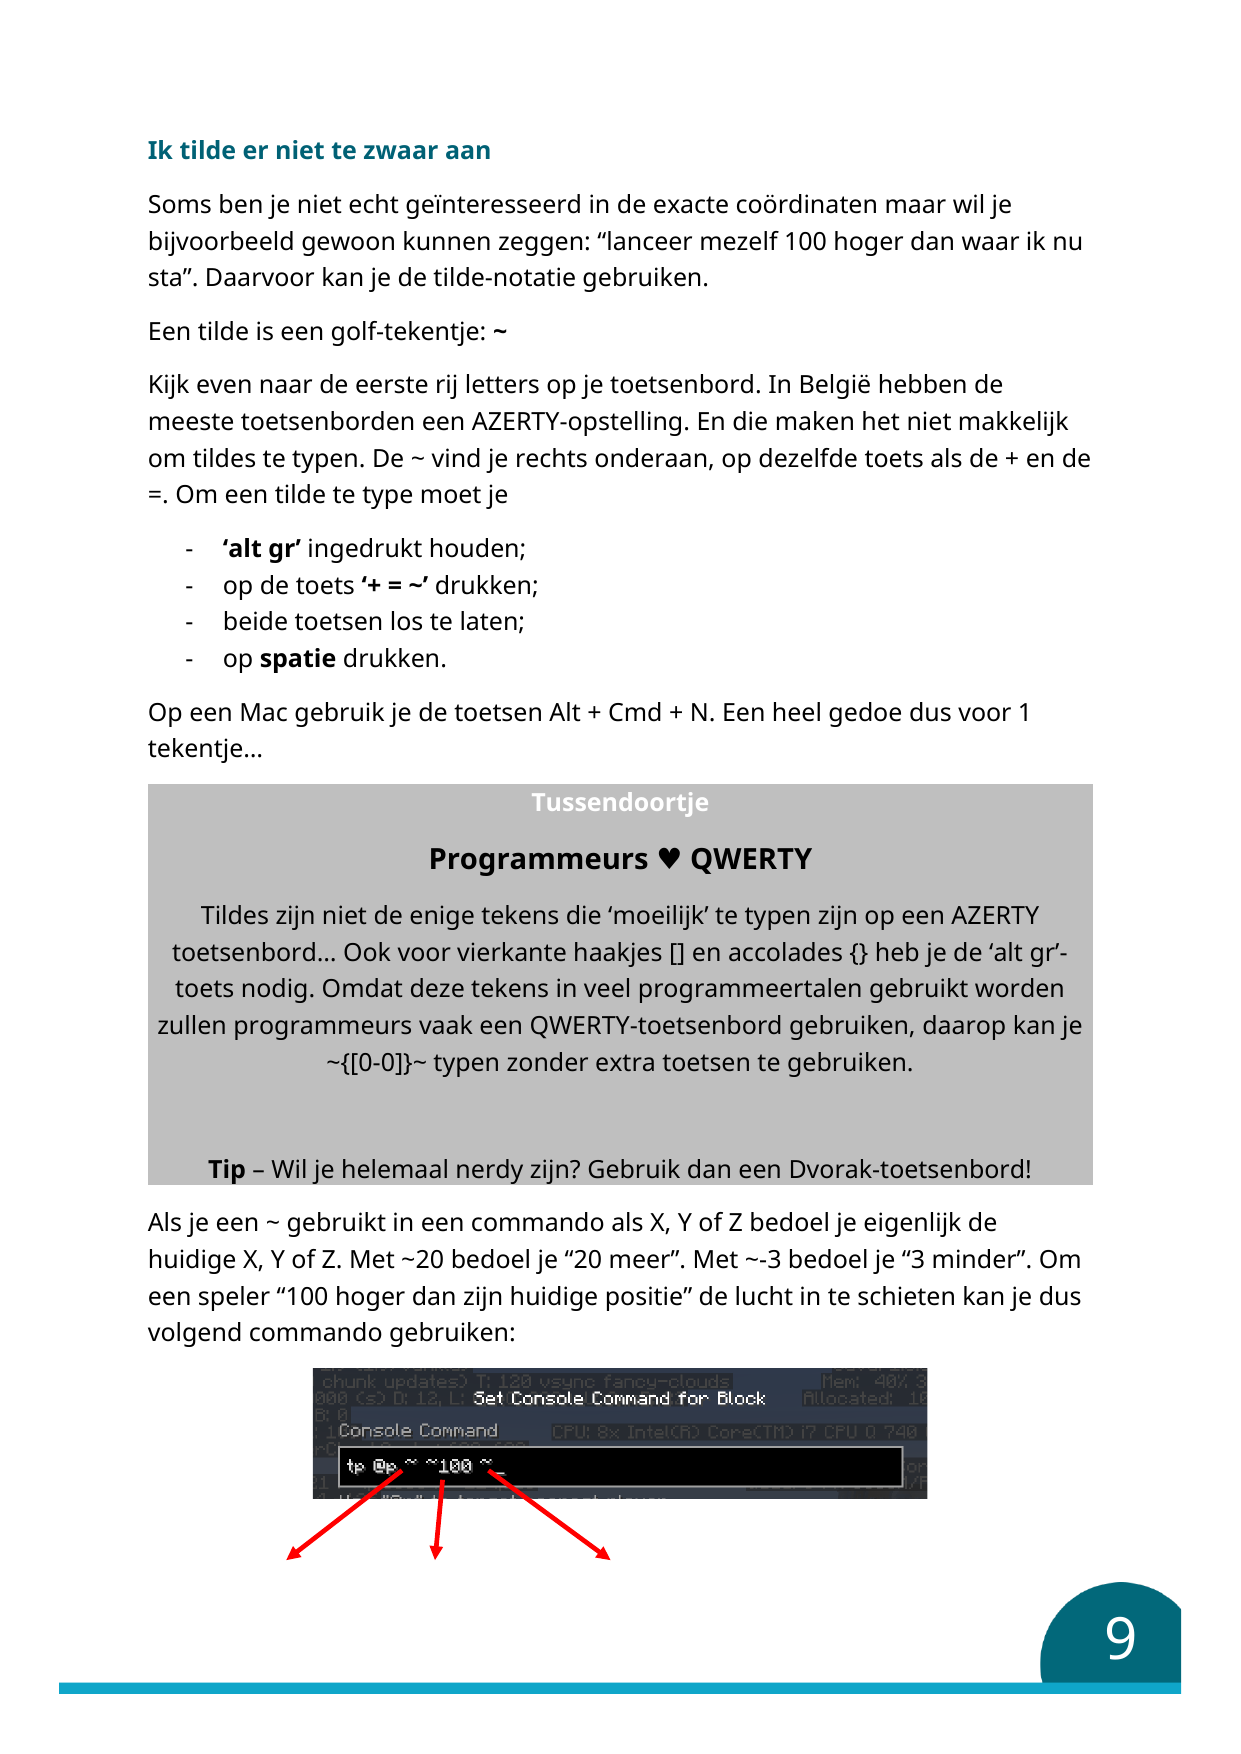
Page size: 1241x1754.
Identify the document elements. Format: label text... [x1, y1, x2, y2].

text Kijk even naar de eerste rij letters op je toetsenbord. In België hebben de meeste toetsenborden een AZERTY-opstelling. En die maken het niet makkelijk om tildes te typen. De ~ vind je rechts onderaan, op dezelfde toets als de + en de =. Om een tilde te type moet je [148, 367, 1093, 511]
text Een tilde is een golf-tekentje: ~ [148, 313, 1093, 347]
text Soms ben je niet echt geïnteresseerd in de exacte coördinaten maar wil je bijvoorbeeld gewoon kunnen zeggen: “lanceer mezelf 100 hoger dan waar ik nu sta”. Daarvoor kan je de tilde-notatie gebruiken. [148, 186, 1093, 294]
text Tussendoortje [148, 784, 1093, 818]
list op de toets ‘+ = ~’ drukken; [185, 567, 1093, 601]
text Tip – Wil je helemaal nerdy zijn? Gebruik dan een Dvorak-toetsenbord! [148, 1151, 1093, 1185]
text Als je een ~ gebruikt in een commando als X, Y of Z bedoel je eigenlijk de huidige X, Y of Z. Met ~20 bedoel je “20 meer”. Met ~-3 bedoel je “3 minder”. Om een speler “100 hoger dan zijn huidige positie” de lucht in te schieten kan je dus volgend commando gebruiken: [148, 1205, 1093, 1349]
list beide toetsen los te laten; [185, 604, 1093, 638]
picture [312, 1368, 928, 1499]
picture [59, 1582, 1182, 1682]
subtitle Ik tilde er niet te zwaar aan [148, 133, 1093, 167]
text Programmeurs ♥ QWERTY [148, 838, 1093, 878]
text Tildes zijn niet de enige tekens die ‘moeilijk’ te typen zijn op een AZERTY toetsenbord… Ook voor vierkante haakjes [] en accolades {} heb je de ‘alt gr’-toets nodig. Omdat deze tekens in veel programmeertalen gebruikt worden zullen programmeurs vaak een QWERTY-toetsenbord gebruiken, daarop kan je ~{[0-0]}~ typen zonder extra toetsen te gebruiken. [148, 897, 1093, 1078]
list op spatie drukken. [185, 641, 1093, 675]
text Op een Mac gebruik je de toetsen Alt + Cmd + N. Een heel gedoe dus voor 1 tekentje… [148, 694, 1093, 765]
list ‘alt gr’ ingedrukt houden; [185, 531, 1093, 564]
